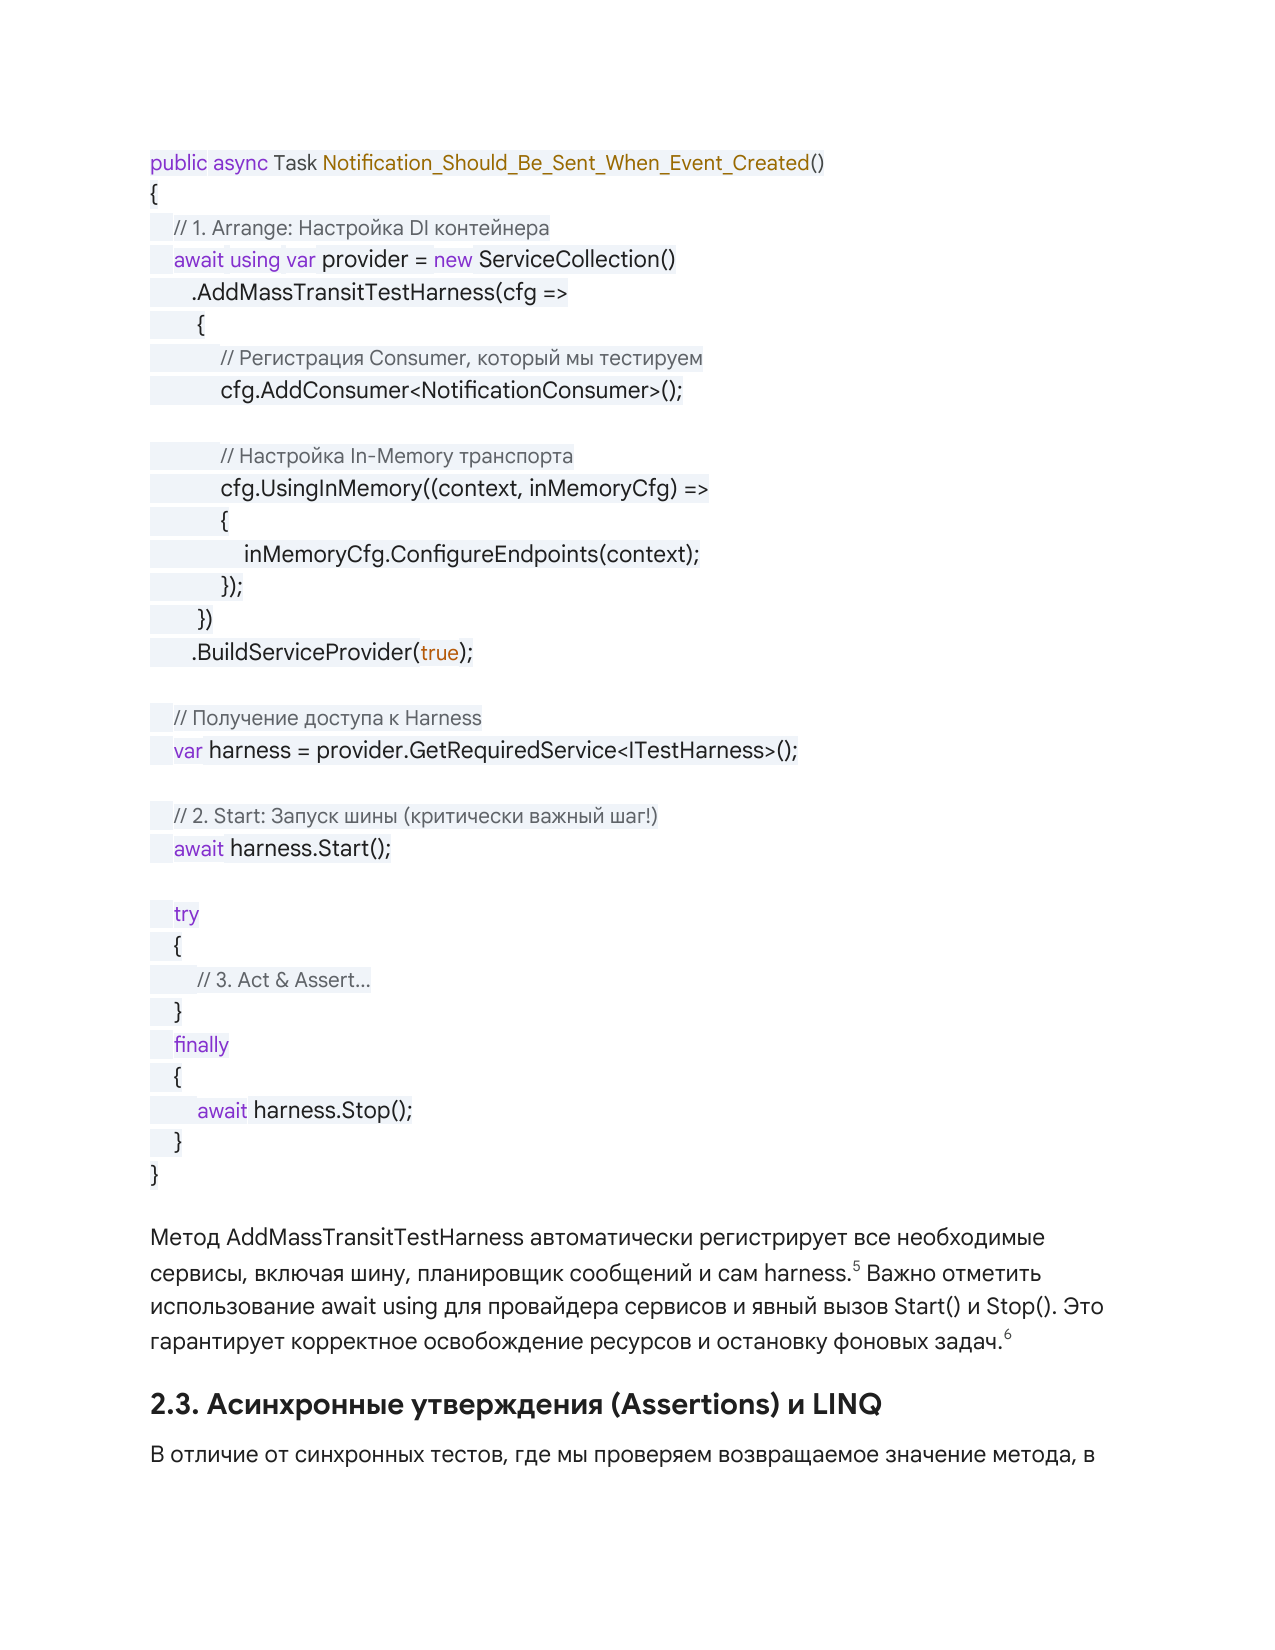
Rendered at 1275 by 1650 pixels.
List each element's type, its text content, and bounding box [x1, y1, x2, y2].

text Метод AddMassTransitTestHarness автоматически регистрирует все необходимые сервисы, включая шину, планировщик сообщений и сам harness.5 Важно отметить использование await using для провайдера сервисов и явный вызов Start() и Stop(). Это гарантирует корректное освобождение ресурсов и остановку фоновых задач.6 [150, 1224, 1125, 1357]
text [150, 1440, 1125, 1469]
subtitle 2.3. Асинхронные утверждения (Assertions) и LINQ [150, 1386, 1125, 1422]
